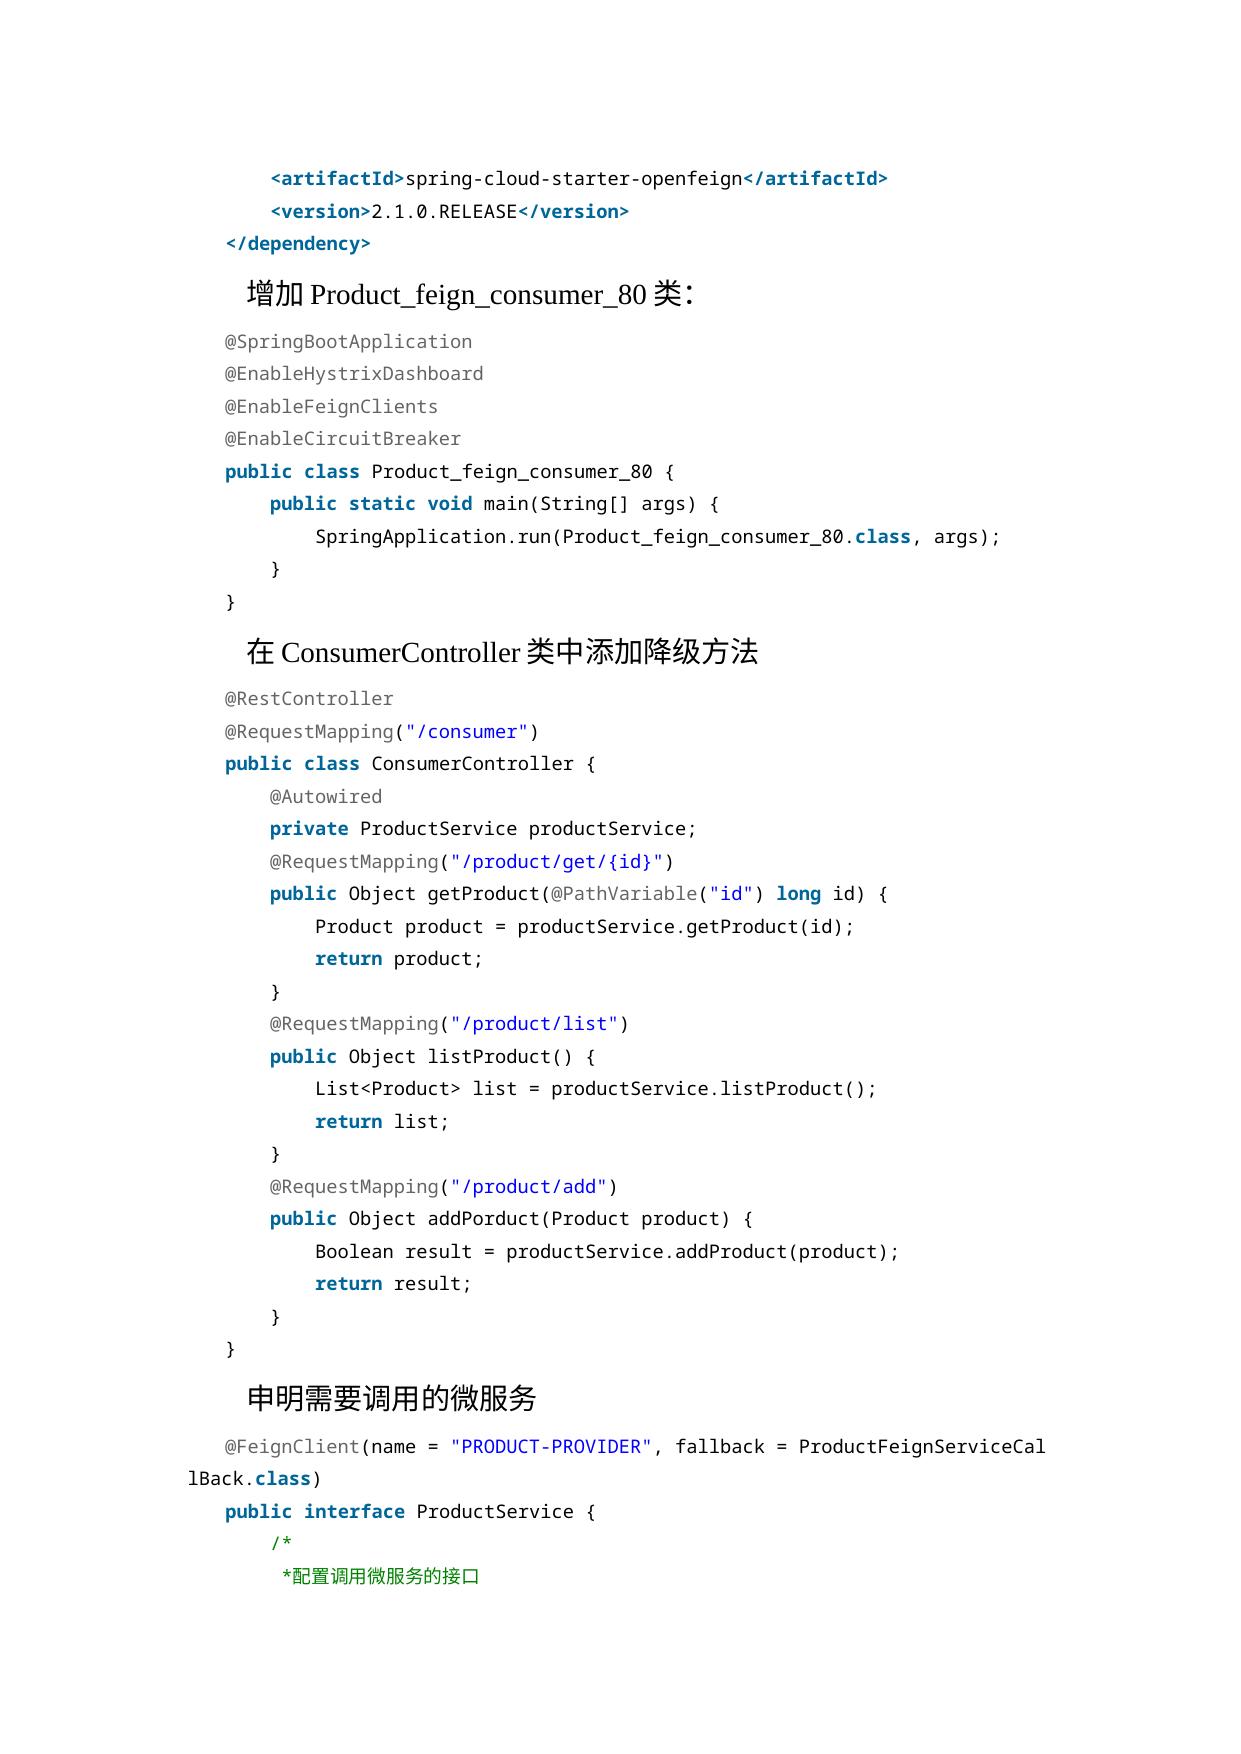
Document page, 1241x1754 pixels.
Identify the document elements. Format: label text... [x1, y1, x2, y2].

text } [187, 1137, 1053, 1169]
text private ProductService productService; [187, 812, 1053, 844]
text Boolean result = productService.addProduct(product); [187, 1234, 1053, 1267]
text return result; [187, 1267, 1053, 1299]
text @FeignClient(name = "PRODUCT-PROVIDER", fallback = ProductFeignServiceCallBack.class) [187, 1429, 1053, 1494]
text public interface ProductService { [187, 1494, 1053, 1527]
text @RequestMapping("/product/get/{id}") [187, 844, 1053, 877]
text public class Product_feign_consumer_80 { [187, 454, 1053, 487]
text SpringApplication.run(Product_feign_consumer_80.class, args); [187, 519, 1053, 552]
text 增加Product_feign_consumer_80类： [187, 259, 1053, 324]
text @RequestMapping("/product/list") [187, 1007, 1053, 1039]
text List<Product> list = productService.listProduct(); [187, 1072, 1053, 1104]
text public class ConsumerController { [187, 747, 1053, 779]
text /* [187, 1527, 1053, 1559]
text <version>2.1.0.RELEASE</version> [187, 194, 1053, 227]
text return list; [187, 1104, 1053, 1137]
text public Object getProduct(@PathVariable("id") long id) { [187, 877, 1053, 909]
text public Object addPorduct(Product product) { [187, 1202, 1053, 1234]
text </dependency> [187, 227, 1053, 259]
text @RequestMapping("/product/add") [187, 1169, 1053, 1202]
text return product; [187, 942, 1053, 974]
text <artifactId>spring-cloud-starter-openfeign</artifactId> [187, 162, 1053, 194]
text } [187, 974, 1053, 1007]
text 申明需要调用的微服务 [187, 1364, 1053, 1429]
text @EnableCircuitBreaker [187, 422, 1053, 454]
text } [187, 1332, 1053, 1364]
text @Autowired [187, 779, 1053, 812]
text } [187, 552, 1053, 584]
text Product product = productService.getProduct(id); [187, 909, 1053, 942]
text } [187, 1299, 1053, 1332]
text public Object listProduct() { [187, 1039, 1053, 1072]
text @RestController [187, 682, 1053, 714]
text @RequestMapping("/consumer") [187, 714, 1053, 747]
text 在ConsumerController类中添加降级方法 [187, 617, 1053, 682]
text *配置调用微服务的接口 [187, 1559, 1053, 1592]
text @SpringBootApplication [187, 324, 1053, 357]
text } [187, 584, 1053, 617]
text public static void main(String[] args) { [187, 487, 1053, 519]
text @EnableFeignClients [187, 389, 1053, 422]
text @EnableHystrixDashboard [187, 357, 1053, 389]
